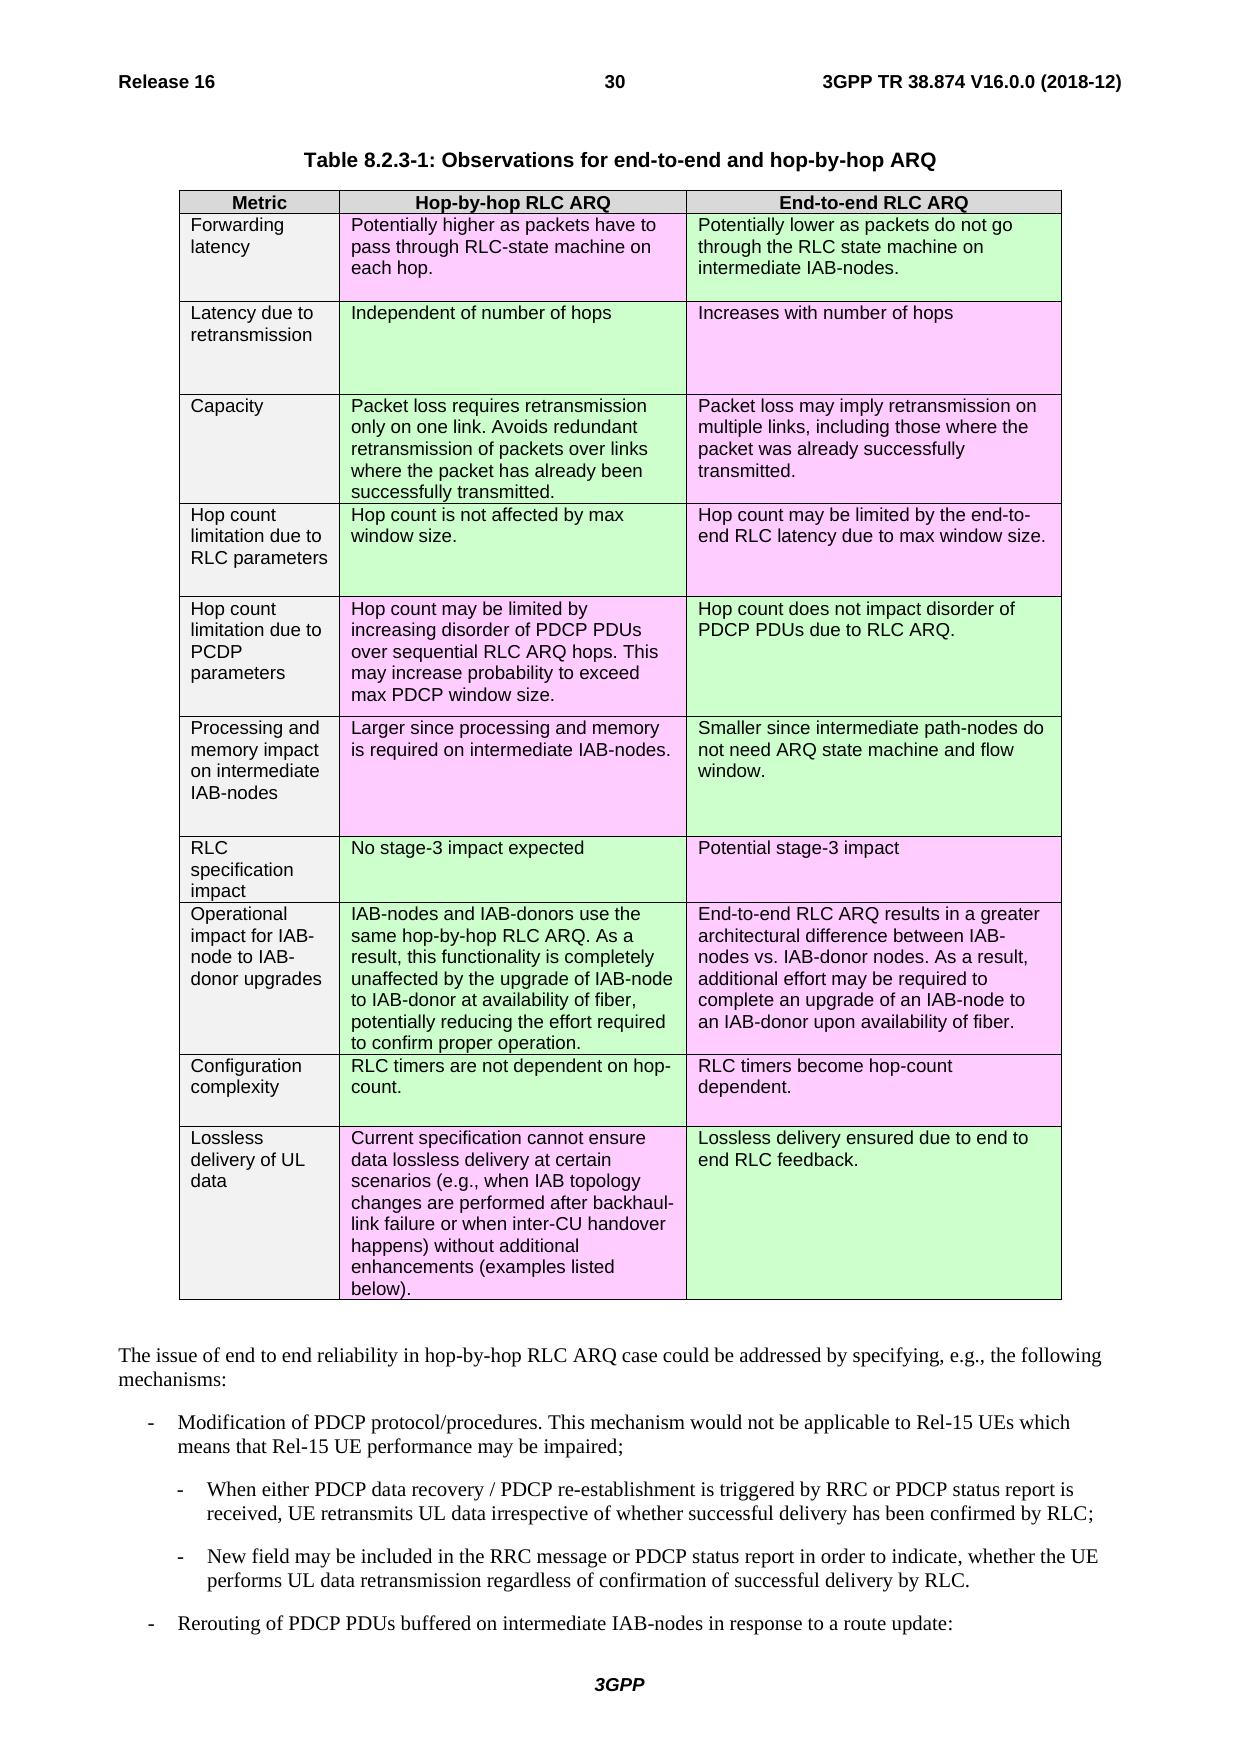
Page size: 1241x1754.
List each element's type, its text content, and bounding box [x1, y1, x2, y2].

table_cell End-to-end RLC ARQ results in a greater architectural difference between IAB-nodes vs. IAB-donor nodes. As a result, additional effort may be required to complete an upgrade of an IAB-node to an IAB-donor upon availability of fiber. [687, 903, 1061, 1054]
table_header Hop-by-hop RLC ARQ [340, 191, 686, 213]
table_cell Current specification cannot ensure data lossless delivery at certain scenarios (e.g., when IAB topology changes are performed after backhaul-link failure or when inter-CU handover happens) without additional enhancements (examples listed below). [340, 1127, 686, 1299]
table_cell Configuration complexity [180, 1055, 339, 1126]
table_cell Operational impact for IAB-node to IAB-donor upgrades [180, 903, 339, 1054]
table_cell RLC timers are not dependent on hop-count. [340, 1055, 686, 1126]
table_cell Processing and memory impact on intermediate IAB-nodes [180, 717, 339, 836]
table_header Metric [180, 191, 339, 213]
table_cell Packet loss requires retransmission only on one link. Avoids redundant retransmission of packets over links where the packet has already been successfully transmitted. [340, 395, 686, 503]
text - New field may be included in the RRC message or PDCP status report in order to indicate, whether the UE performs UL data retransmission regardless of confirmation of successful delivery by RLC. [177, 1544, 1122, 1592]
table_cell RLC timers become hop-count dependent. [687, 1055, 1061, 1126]
table_cell Lossless delivery of UL data [180, 1127, 339, 1299]
table_cell Packet loss may imply retransmission on multiple links, including those where the packet was already successfully transmitted. [687, 395, 1061, 503]
table_cell Hop count does not impact disorder of PDCP PDUs due to RLC ARQ. [687, 597, 1061, 716]
table_cell No stage-3 impact expected [340, 837, 686, 902]
table_cell Capacity [180, 395, 339, 503]
table_cell IAB-nodes and IAB-donors use the same hop-by-hop RLC ARQ. As a result, this functionality is completely unaffected by the upgrade of IAB-node to IAB-donor at availability of fiber, potentially reducing the effort required to confirm proper operation. [340, 903, 686, 1054]
text Table 8.2.3-1: Observations for end-to-end and hop-by-hop ARQ [118, 148, 1122, 172]
table_cell Larger since processing and memory is required on intermediate IAB-nodes. [340, 717, 686, 836]
text - Modification of PDCP protocol/procedures. This mechanism would not be applicable to Rel-15 UEs which means that Rel-15 UE performance may be impaired; [147, 1410, 1122, 1458]
table_cell Lossless delivery ensured due to end to end RLC feedback. [687, 1127, 1061, 1299]
table_cell Latency due to retransmission [180, 302, 339, 394]
text The issue of end to end reliability in hop-by-hop RLC ARQ case could be addressed by specifying, e.g., the following mechanisms: [118, 1343, 1122, 1391]
table_cell RLC specification impact [180, 837, 339, 902]
text - Rerouting of PDCP PDUs buffered on intermediate IAB-nodes in response to a route update: [148, 1611, 1122, 1635]
table_cell Independent of number of hops [340, 302, 686, 394]
text - When either PDCP data recovery / PDCP re-establishment is triggered by RRC or PDCP status report is received, UE retransmits UL data irrespective of whether successful delivery has been confirmed by RLC; [177, 1477, 1122, 1525]
table_cell Hop count limitation due to RLC parameters [180, 504, 339, 596]
table_cell Potentially higher as packets have to pass through RLC-state machine on each hop. [340, 214, 686, 301]
table_cell Hop count is not affected by max window size. [340, 504, 686, 596]
table_cell Increases with number of hops [687, 302, 1061, 394]
table_header End-to-end RLC ARQ [687, 191, 1061, 213]
table_cell Hop count may be limited by increasing disorder of PDCP PDUs over sequential RLC ARQ hops. This may increase probability to exceed max PDCP window size. [340, 597, 686, 716]
table_cell Hop count may be limited by the end-to-end RLC latency due to max window size. [687, 504, 1061, 596]
table_cell Smaller since intermediate path-nodes do not need ARQ state machine and flow window. [687, 717, 1061, 836]
table_cell Potential stage-3 impact [687, 837, 1061, 902]
table_cell Potentially lower as packets do not go through the RLC state machine on intermediate IAB-nodes. [687, 214, 1061, 301]
table_cell Hop count limitation due to PCDP parameters [180, 597, 339, 716]
table_cell Forwarding latency [180, 214, 339, 301]
